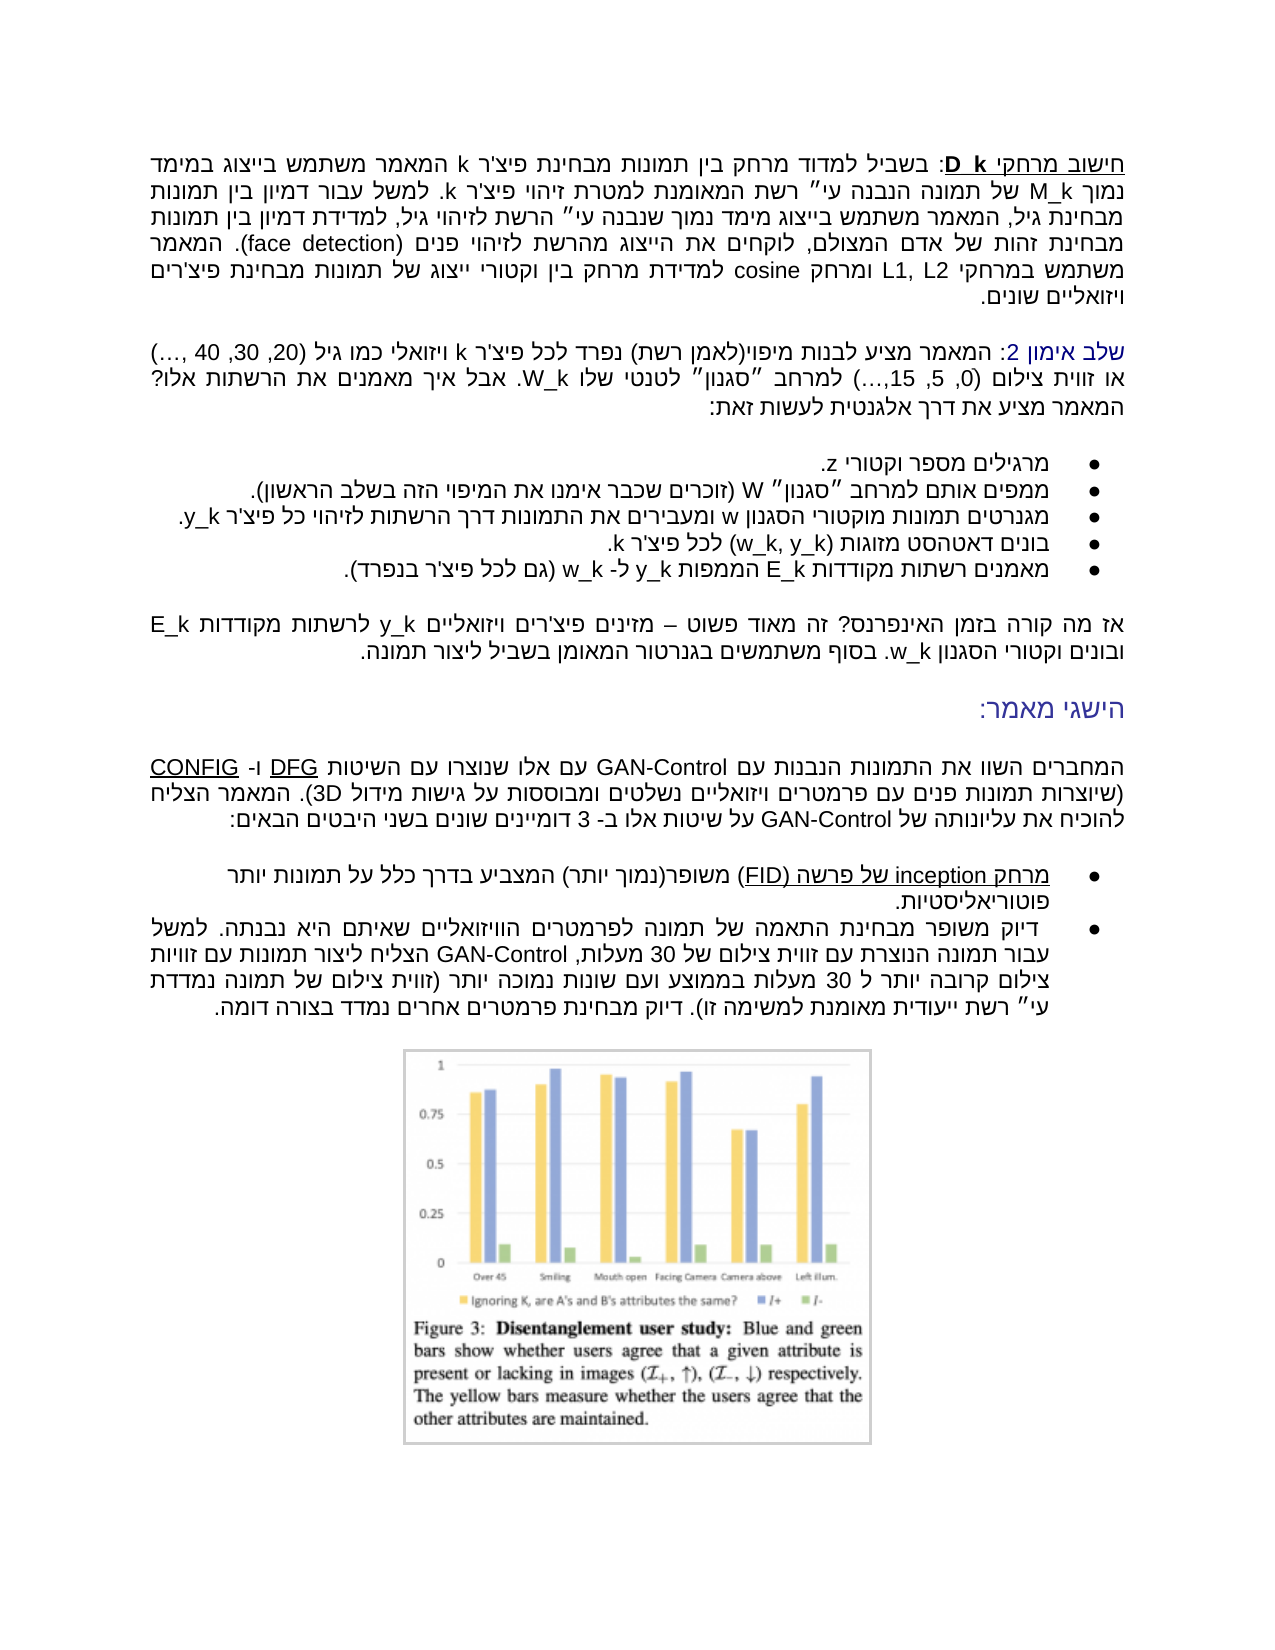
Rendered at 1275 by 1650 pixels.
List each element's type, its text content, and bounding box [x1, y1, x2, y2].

list מרחק inception של פרשה (FID) משופר(נמוך יותר) המצביע בדרך כלל על תמונות יותר פוטוריאליסטיות. [150, 862, 1087, 914]
text חישוב מרחקי D_k: בשביל למדוד מרחק בין תמונות מבחינת פיצ'ר k המאמר משתמש בייצוג במימד נמוך M_k של תמונה הנבנה עי״ רשת המאומנת למטרת זיהוי פיצ'ר k. למשל עבור דמיון בין תמונות מבחינת גיל, המאמר משתמש בייצוג מימד נמוך שנבנה עי״ הרשת לזיהוי גיל, למדידת דמיון בין תמונות מבחינת זהות של אדם המצולם, לוקחים את הייצוג מהרשת לזיהוי פנים (face detection). המאמר משתמש במרחקי L1, L2 ומרחק cosine למדידת מרחק בין וקטורי ייצוג של תמונות מבחינת פיצ'רים ויזואליים שונים. [150, 151, 1125, 309]
list מאמנים רשתות מקודדות E_k הממפות y_k ל- w_k (גם לכל פיצ'ר בנפרד). [150, 556, 1087, 582]
list מגנרטים תמונות מוקטורי הסגנון w ומעבירים את התמונות דרך הרשתות לזיהוי כל פיצ'ר y_k. [150, 503, 1087, 529]
text אז מה קורה בזמן האינפרנס? זה מאוד פשוט – מזינים פיצ'רים ויזואליים y_k לרשתות מקודדות E_k ובונים וקטורי הסגנון w_k. בסוף משתמשים בגנרטור המאומן בשביל ליצור תמונה. [150, 611, 1125, 664]
list מרגילים מספר וקטורי z. [150, 450, 1087, 477]
picture [406, 1052, 869, 1442]
list דיוק משופר מבחינת התאמה של תמונה לפרמטרים הוויזואליים שאיתם היא נבנתה. למשל עבור תמונה הנוצרת עם זווית צילום של 30 מעלות, GAN-Control הצליח ליצור תמונות עם זוויות צילום קרובה יותר ל 30 מעלות בממוצע ועם שונות נמוכה יותר (זווית צילום של תמונה נמדדת עי״ רשת ייעודית מאומנת למשימה זו). דיוק מבחינת פרמטרים אחרים נמדד בצורה דומה. [150, 914, 1087, 1020]
list בונים דאטהסט מזוגות (w_k, y_k) לכל פיצ'ר k. [150, 529, 1087, 556]
text שלב אימון 2: המאמר מציע לבנות מיפוי(לאמן רשת) נפרד לכל פיצ'ר k ויזואלי כמו גיל (20, 30, 40 ,…) או זווית צילום (0ֿ, 5, 15,…) למרחב ״סגנון״ לטנטי שלו W_k. אבל איך מאמנים את הרשתות אלו? המאמר מציע את דרך אלגנטית לעשות זאת: [150, 339, 1125, 421]
text המחברים השוו את התמונות הנבנות עם GAN-Control עם אלו שנוצרו עם השיטות DFG ו- CONFIG (שיוצרות תמונות פנים עם פרמטרים ויזואליים נשלטים ומבוססות על גישות מידול 3D). המאמר הצליח להוכיח את עליונותה של GAN-Control על שיטות אלו ב- 3 דומיינים שונים בשני היבטים הבאים: [150, 754, 1125, 833]
text הישגי מאמר: [150, 693, 1125, 724]
list ממפים אותם למרחב ״סגנון״ W (זוכרים שכבר אימנו את המיפוי הזה בשלב הראשון). [150, 477, 1087, 503]
